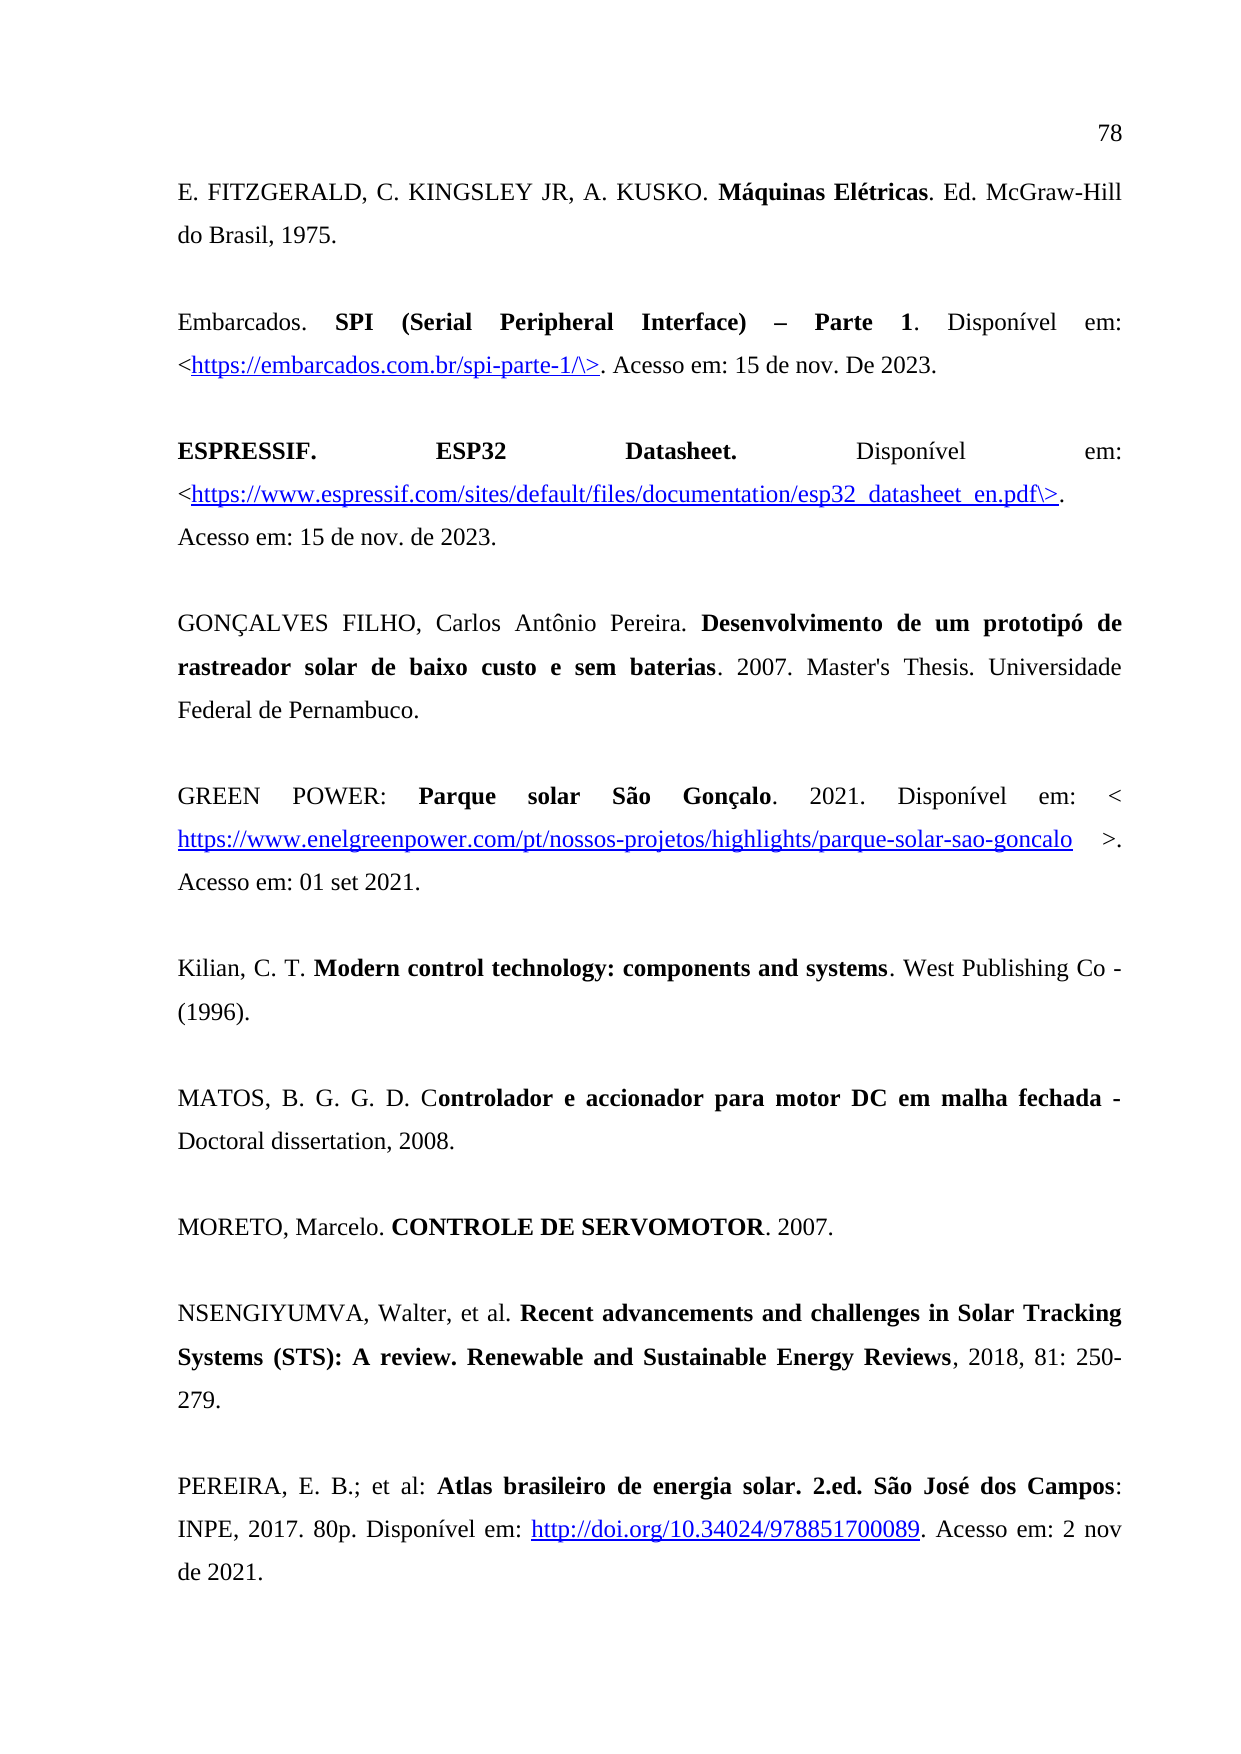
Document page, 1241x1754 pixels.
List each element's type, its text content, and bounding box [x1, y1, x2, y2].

text Kilian, C. T. Modern control technology: components and systems. West Publishing Co - (1996). [177, 953, 1122, 1025]
text Embarcados. SPI (Serial Peripheral Interface) – Parte 1. Disponível em: <https://embarcados.com.br/spi-parte-1/\>. Acesso em: 15 de nov. De 2023. [177, 307, 1122, 378]
text GREEN POWER: Parque solar São Gonçalo. 2021. Disponível em: < https://www.enelgreenpower.com/pt/nossos-projetos/highlights/parque-solar-sao-goncalo >. Acesso em: 01 set 2021. [177, 781, 1122, 896]
text MORETO, Marcelo. CONTROLE DE SERVOMOTOR. 2007. [177, 1212, 1122, 1241]
text PEREIRA, E. B.; et al: Atlas brasileiro de energia solar. 2.ed. São José dos Campos: INPE, 2017. 80p. Disponível em: http://doi.org/10.34024/978851700089. Acesso em: 2 nov de 2021. [177, 1471, 1122, 1586]
text E. FITZGERALD, C. KINGSLEY JR, A. KUSKO. Máquinas Elétricas. Ed. McGraw-Hill do Brasil, 1975. [177, 177, 1122, 249]
text NSENGIYUMVA, Walter, et al. Recent advancements and challenges in Solar Tracking Systems (STS): A review. Renewable and Sustainable Energy Reviews, 2018, 81: 250-279. [177, 1298, 1122, 1413]
text ESPRESSIF. ESP32 Datasheet. Disponível em: <https://www.espressif.com/sites/default/files/documentation/esp32_datasheet_en.pdf\>. Acesso em: 15 de nov. de 2023. [177, 436, 1122, 551]
text GONÇALVES FILHO, Carlos Antônio Pereira. Desenvolvimento de um prototipó de rastreador solar de baixo custo e sem baterias. 2007. Master's Thesis. Universidade Federal de Pernambuco. [177, 608, 1122, 723]
text MATOS, B. G. G. D. Controlador e accionador para motor DC em malha fechada -Doctoral dissertation, 2008. [177, 1083, 1122, 1155]
